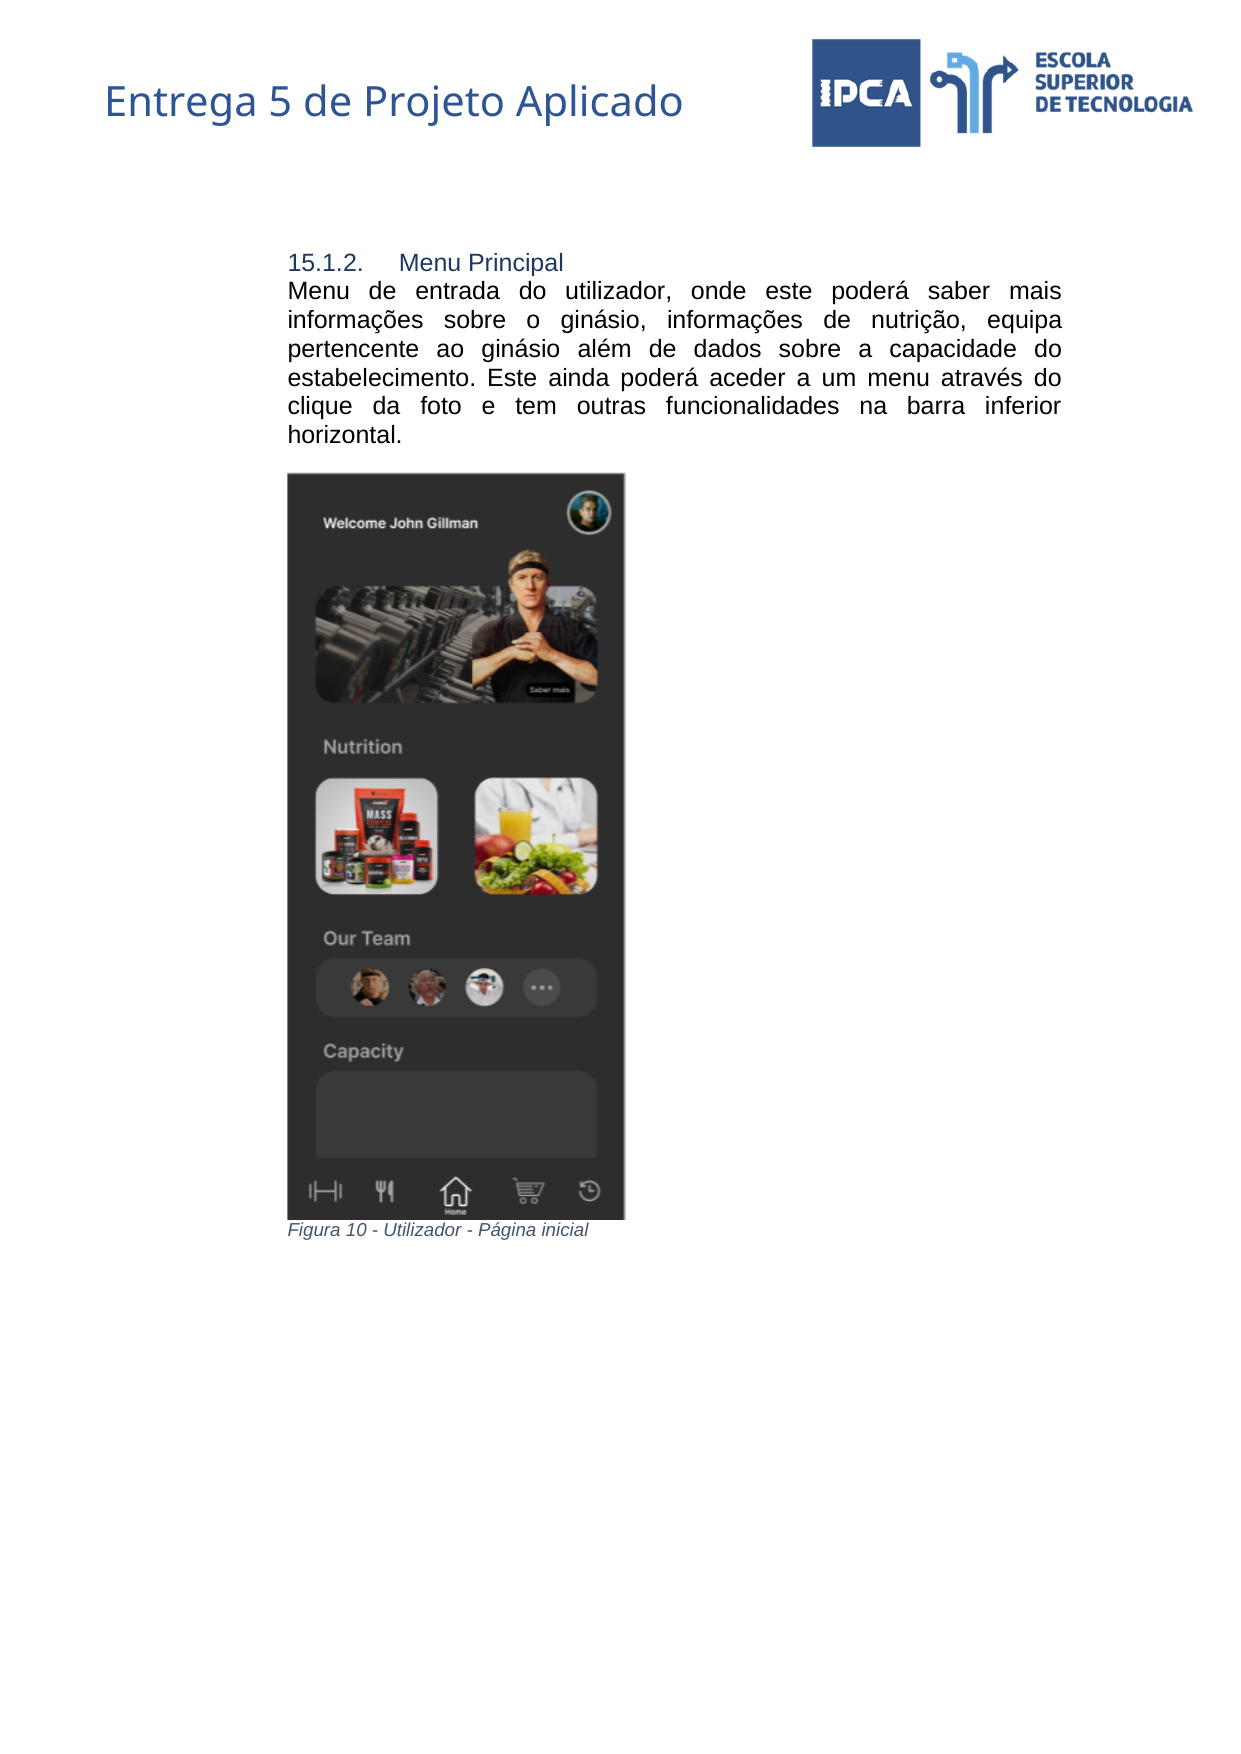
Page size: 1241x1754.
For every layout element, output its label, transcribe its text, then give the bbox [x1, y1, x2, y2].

subtitle Menu Principal [287, 248, 1063, 276]
text Menu de entrada do utilizador, onde este poderá saber mais informações sobre o ginásio, informações de nutrição, equipa pertencente ao ginásio além de dados sobre a capacidade do estabelecimento. Este ainda poderá aceder a um menu através do clique da foto e tem outras funcionalidades na barra inferior horizontal. [287, 276, 1063, 449]
picture [791, 0, 1213, 251]
text Figura 10 - Utilizador - Página inicial [287, 1219, 1063, 1241]
picture [287, 472, 626, 1220]
